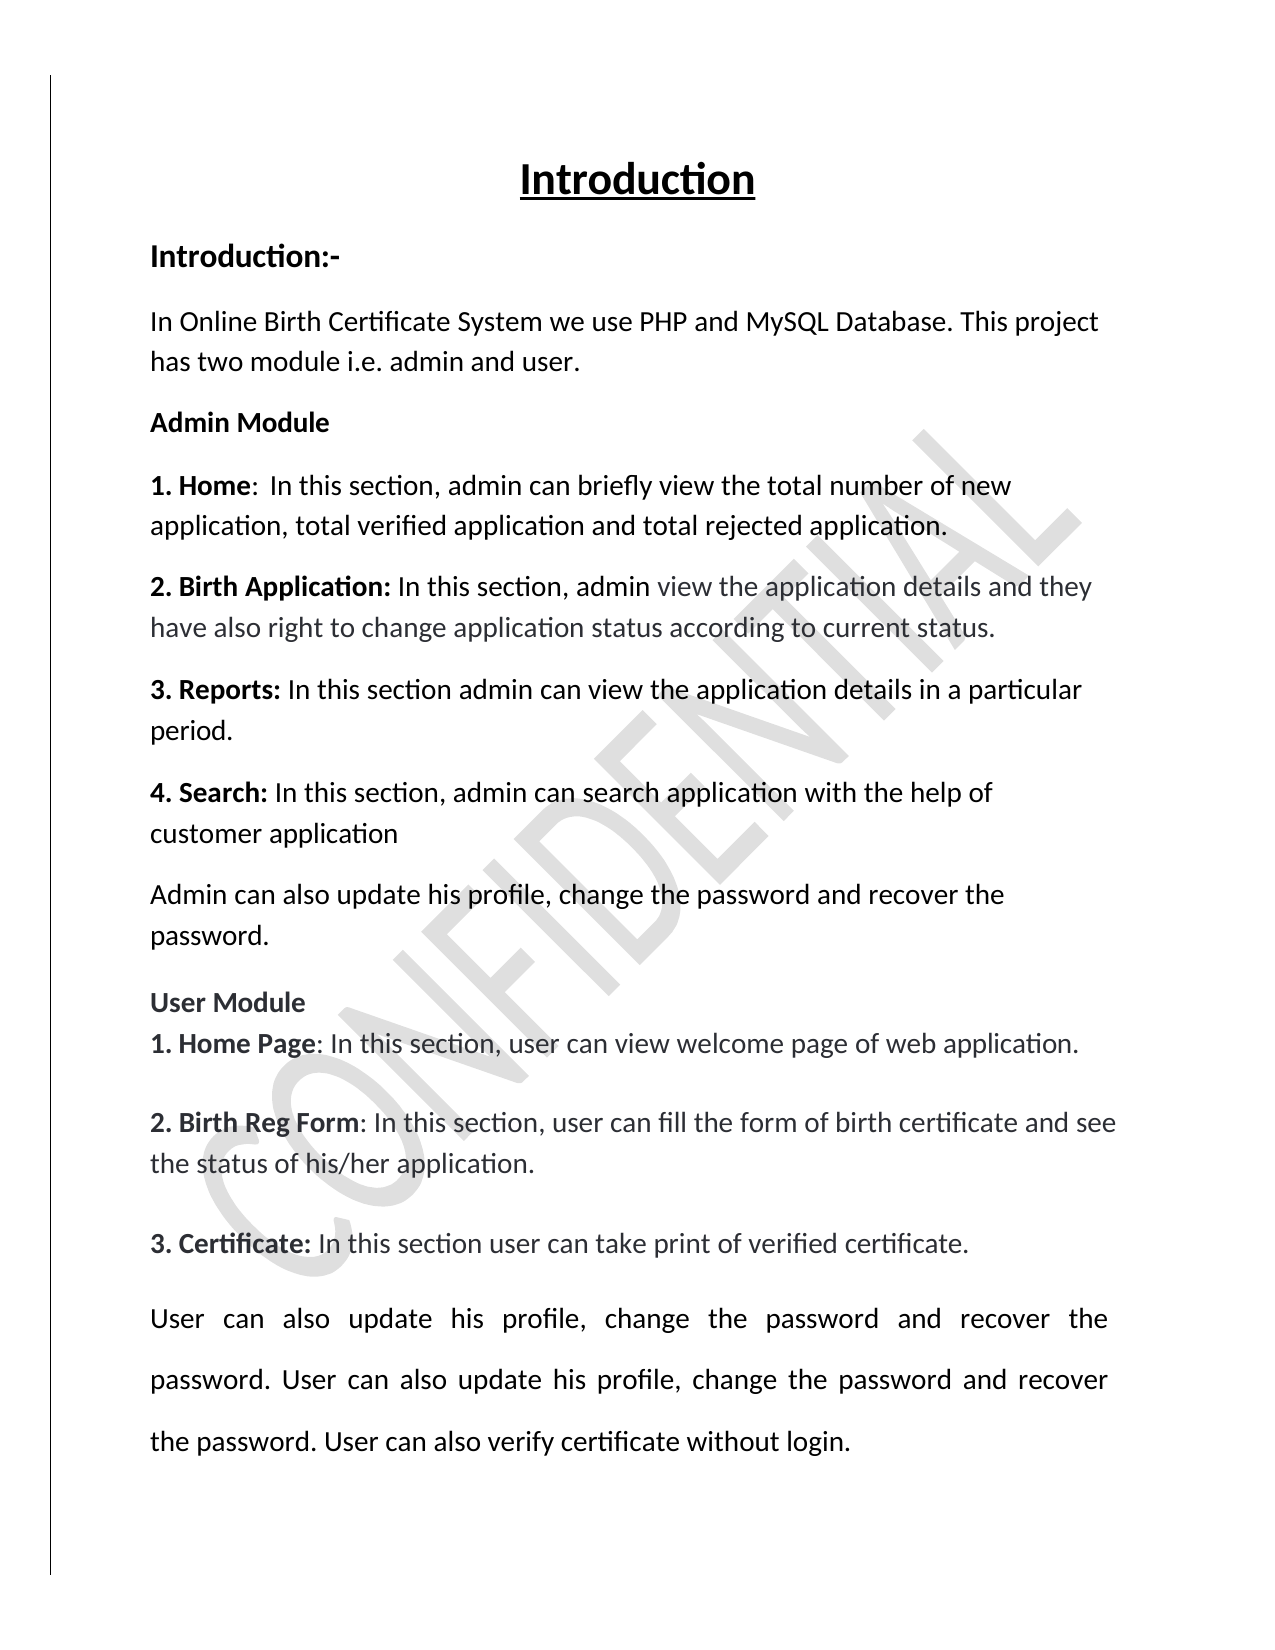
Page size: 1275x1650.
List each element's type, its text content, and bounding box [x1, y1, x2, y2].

list Home: In this section, admin can briefly view the total number of new application, total verified application and total rejected application. [150, 467, 1014, 542]
list Home Page: In this section, user can view welcome page of web application. [150, 1025, 1196, 1061]
list Birth Reg Form: In this section, user can fill the form of birth certificate and see the status of his/her application. [150, 1104, 1117, 1181]
text In Online Birth Certificate System we use PHP and MySQL Database. This project has two module i.e. admin and user. [150, 303, 1117, 379]
subtitle Introduction [139, 150, 1135, 205]
text User Module [150, 984, 1196, 1020]
list Birth Application: In this section, admin view the application details and they have also right to change application status according to current status. [150, 568, 1093, 645]
text User can also update his profile, change the password and recover the password. User can also update his profile, change the password and recover the password. User can also verify certificate without login. [150, 1300, 1108, 1458]
list Certificate: In this section user can take print of verified certificate. [150, 1225, 1196, 1261]
text Admin can also update his profile, change the password and recover the password. [150, 876, 1048, 953]
list Reports: In this section admin can view the application details in a particular period. [150, 671, 1082, 747]
text Introduction:- [150, 235, 1196, 276]
text Admin Module [150, 404, 1196, 440]
list Search: In this section, admin can search application with the help of customer application [150, 774, 1111, 851]
